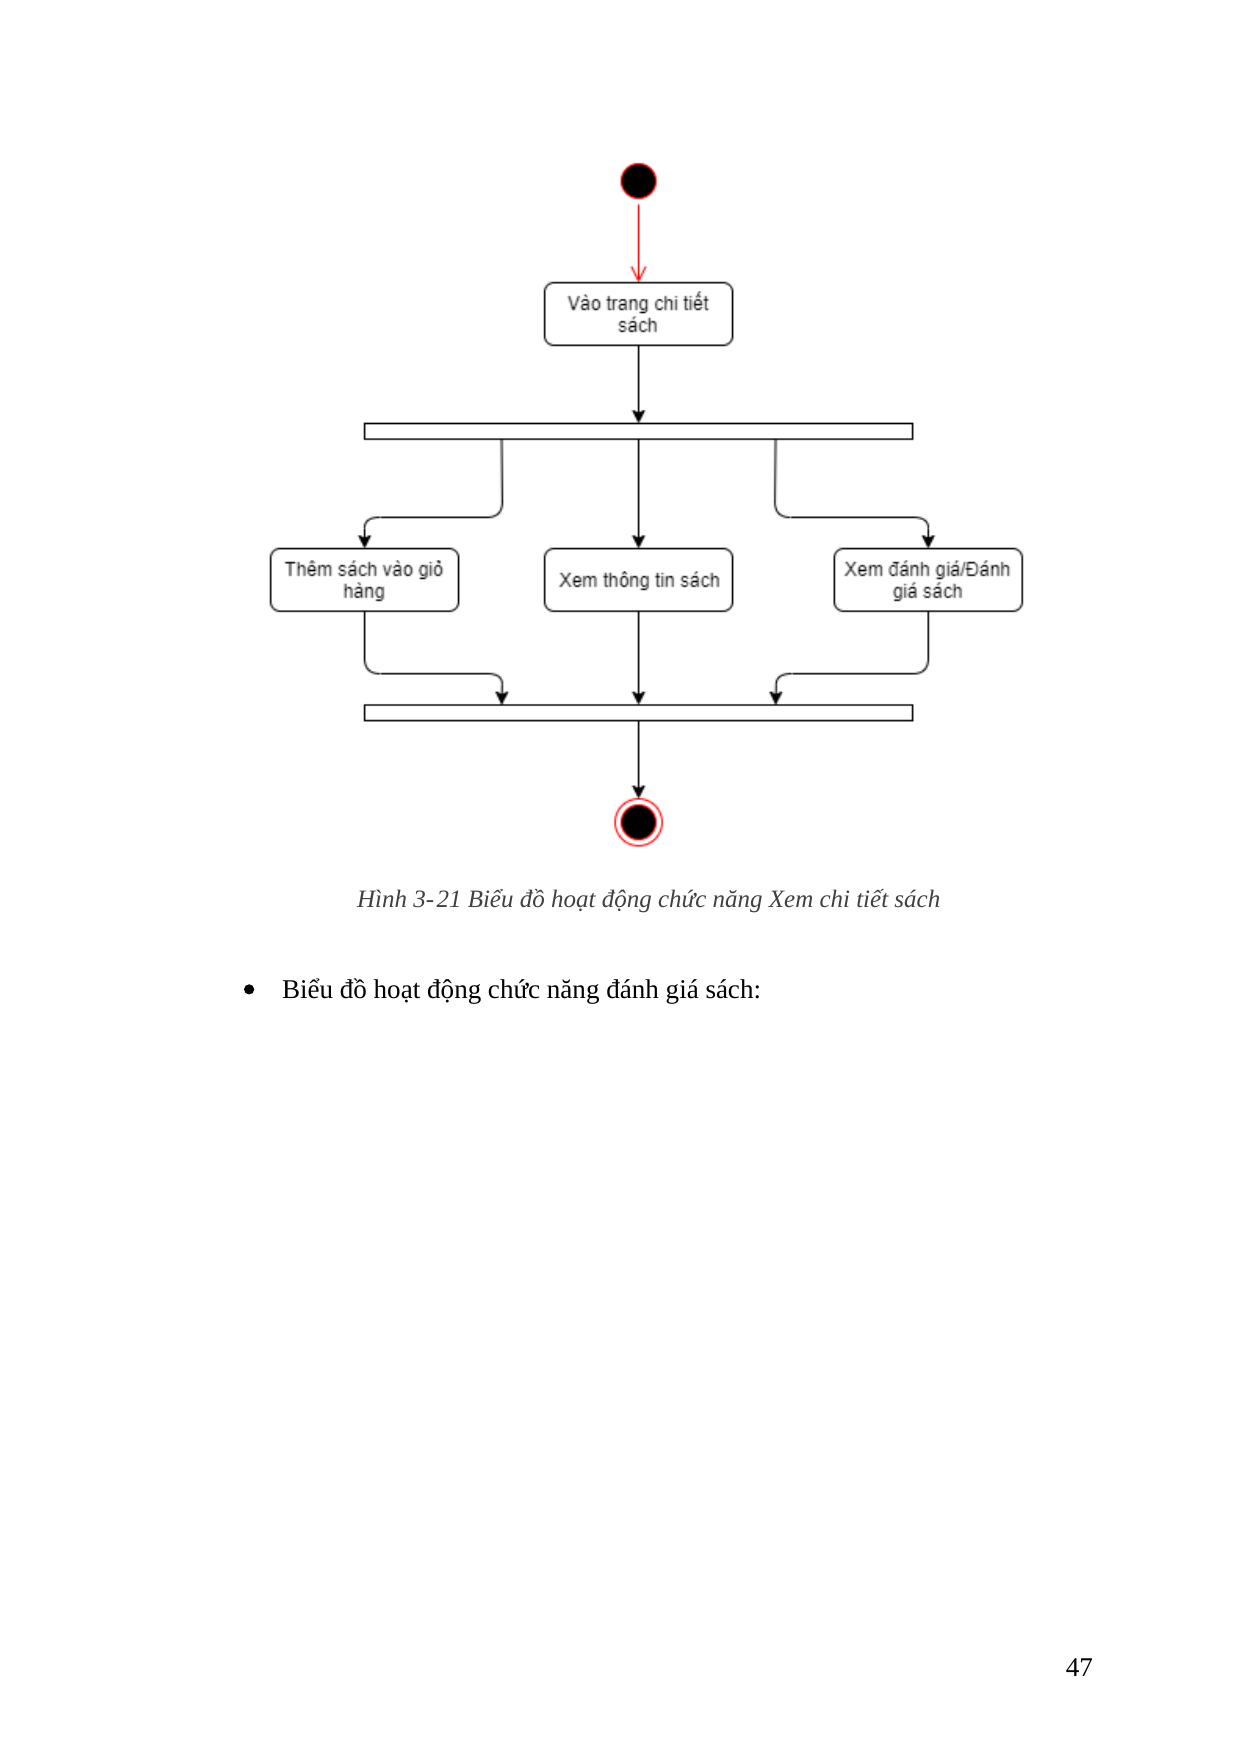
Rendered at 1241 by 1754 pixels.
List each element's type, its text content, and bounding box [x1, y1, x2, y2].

picture [206, 118, 1063, 875]
list Biểu đồ hoạt động chức năng đánh giá sách: [244, 974, 1092, 1005]
